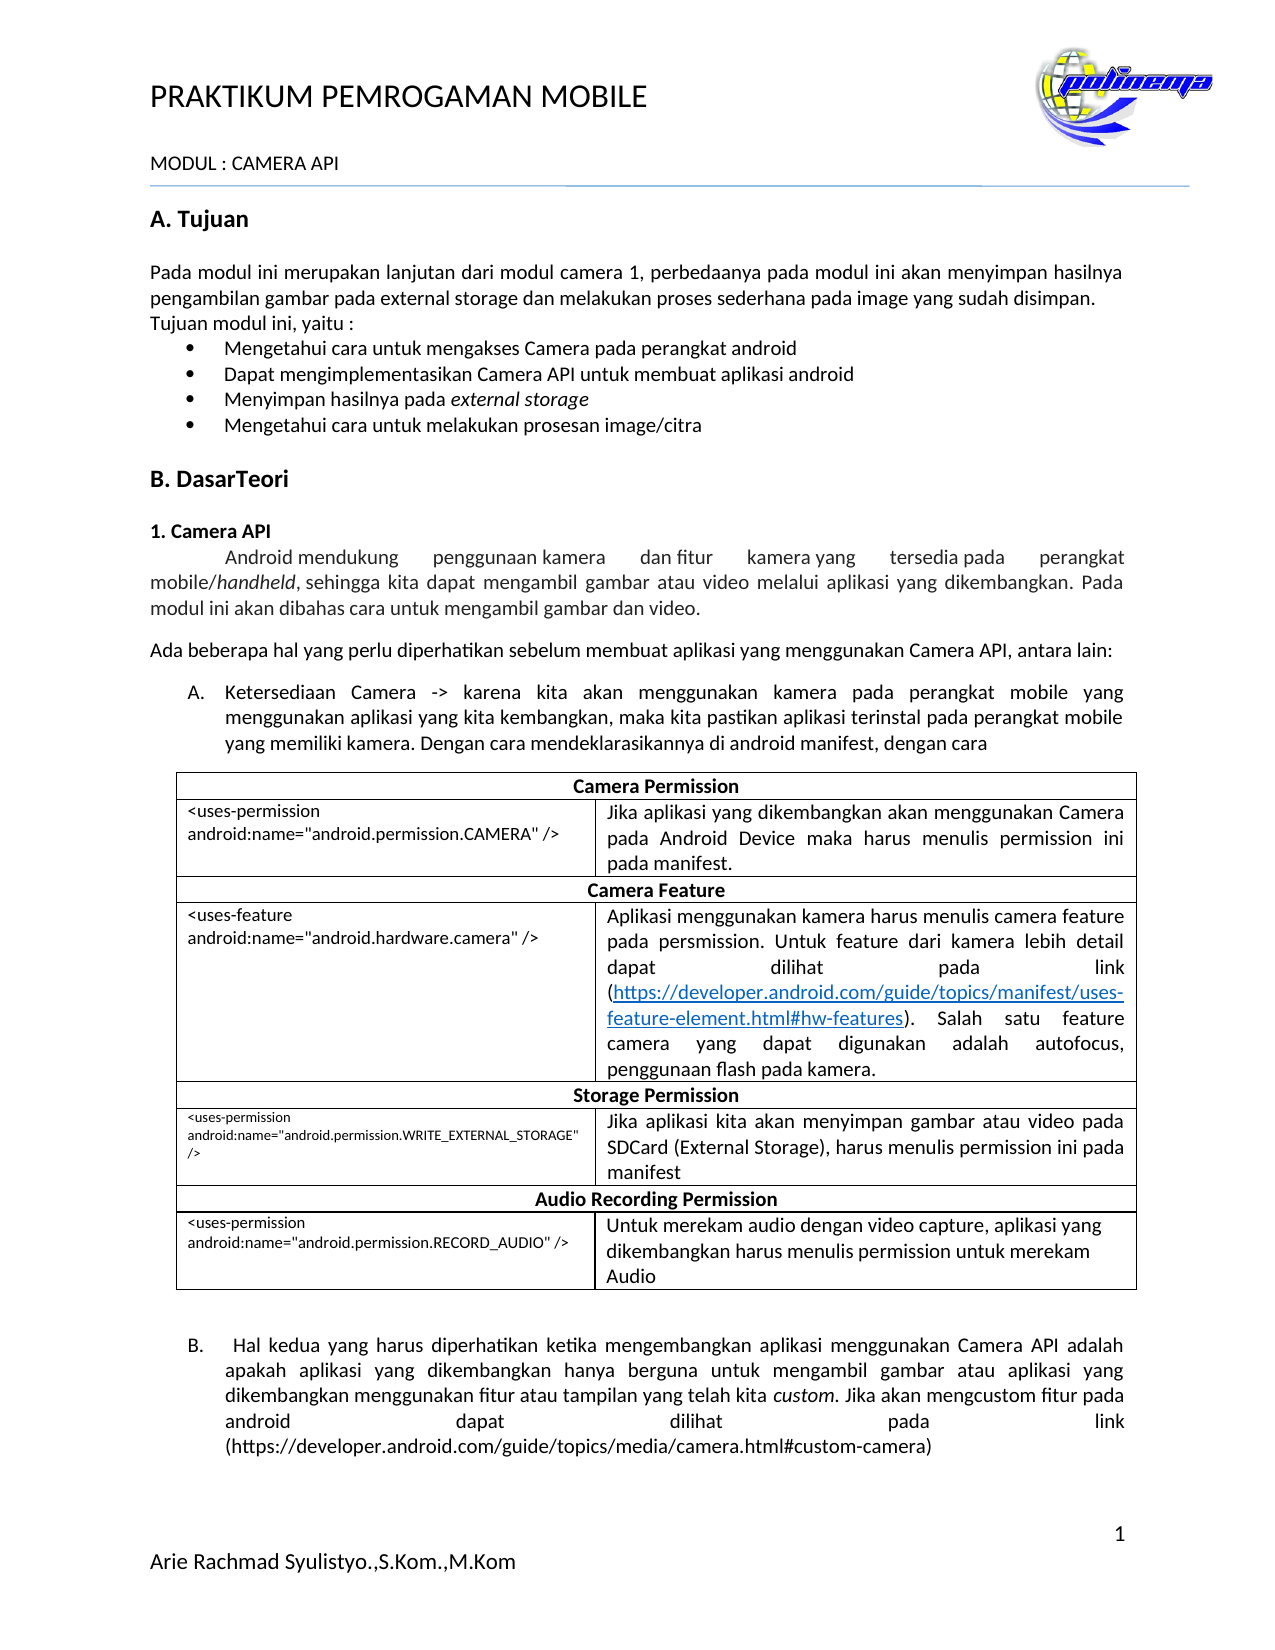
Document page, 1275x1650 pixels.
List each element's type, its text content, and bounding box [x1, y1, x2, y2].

picture [1034, 46, 1212, 147]
table_cell Aplikasi menggunakan kamera harus menulis camera feature pada persmission. Untuk feature dari kamera lebih detail dapat dilihat pada link (https://developer.android.com/guide/topics/manifest/uses-feature-element.html#hw-features). Salah satu feature camera yang dapat digunakan adalah autofocus, penggunaan flash pada kamera. [596, 903, 1136, 1081]
text Android mendukung penggunaan kamera dan fitur kamera yang tersedia pada perangkat mobile/handheld, sehingga kita dapat mengambil gambar atau video melalui aplikasi yang dikembangkan. Pada modul ini akan dibahas cara untuk mengambil gambar dan video. [150, 544, 1125, 620]
text MODUL : CAMERA API [150, 150, 1125, 175]
table_cell Camera Feature [177, 877, 1136, 902]
list Mengetahui cara untuk melakukan prosesan image/citra [186, 412, 1125, 437]
text A. Tujuan [150, 203, 1125, 234]
text Tujuan modul ini, yaitu : [150, 310, 1125, 336]
table_cell <uses-permission android:name="android.permission.RECORD_AUDIO" /> [177, 1213, 594, 1289]
text Pada modul ini merupakan lanjutan dari modul camera 1, perbedaanya pada modul ini akan menyimpan hasilnya pengambilan gambar pada external storage dan melakukan proses sederhana pada image yang sudah disimpan. [150, 259, 1125, 310]
text B. DasarTeori [150, 463, 1125, 493]
text Ada beberapa hal yang perlu diperhatikan sebelum membuat aplikasi yang menggunakan Camera API, antara lain: [150, 637, 1125, 662]
table_cell Audio Recording Permission [177, 1186, 1136, 1211]
list Hal kedua yang harus diperhatikan ketika mengembangkan aplikasi menggunakan Camera API adalah apakah aplikasi yang dikembangkan hanya berguna untuk mengambil gambar atau aplikasi yang dikembangkan menggunakan fitur atau tampilan yang telah kita custom. Jika akan mengcustom fitur pada android dapat dilihat pada link (https://developer.android.com/guide/topics/media/camera.html#custom-camera) [187, 1332, 1125, 1459]
table_cell <uses-permission android:name="android.permission.CAMERA" /> [177, 800, 595, 876]
table_cell <uses-feature android:name="android.hardware.camera" /> [177, 903, 595, 1081]
table_cell Storage Permission [177, 1082, 1136, 1108]
text 1. Camera API [150, 519, 1125, 544]
table_header Camera Permission [177, 773, 1136, 798]
list Dapat mengimplementasikan Camera API untuk membuat aplikasi android [186, 361, 1125, 386]
table_cell <uses-permission android:name="android.permission.WRITE_EXTERNAL_STORAGE" /> [177, 1109, 595, 1185]
list Mengetahui cara untuk mengakses Camera pada perangkat android [186, 336, 1125, 361]
list Ketersediaan Camera -> karena kita akan menggunakan kamera pada perangkat mobile yang menggunakan aplikasi yang kita kembangkan, maka kita pastikan aplikasi terinstal pada perangkat mobile yang memiliki kamera. Dengan cara mendeklarasikannya di android manifest, dengan cara [187, 679, 1125, 755]
table_cell Untuk merekam audio dengan video capture, aplikasi yang dikembangkan harus menulis permission untuk merekam Audio [596, 1213, 1136, 1289]
list Menyimpan hasilnya pada external storage [186, 386, 1125, 412]
table_cell Jika aplikasi kita akan menyimpan gambar atau video pada SDCard (External Storage), harus menulis permission ini pada manifest [596, 1109, 1136, 1185]
table_cell Jika aplikasi yang dikembangkan akan menggunakan Camera pada Android Device maka harus menulis permission ini pada manifest. [596, 800, 1136, 876]
